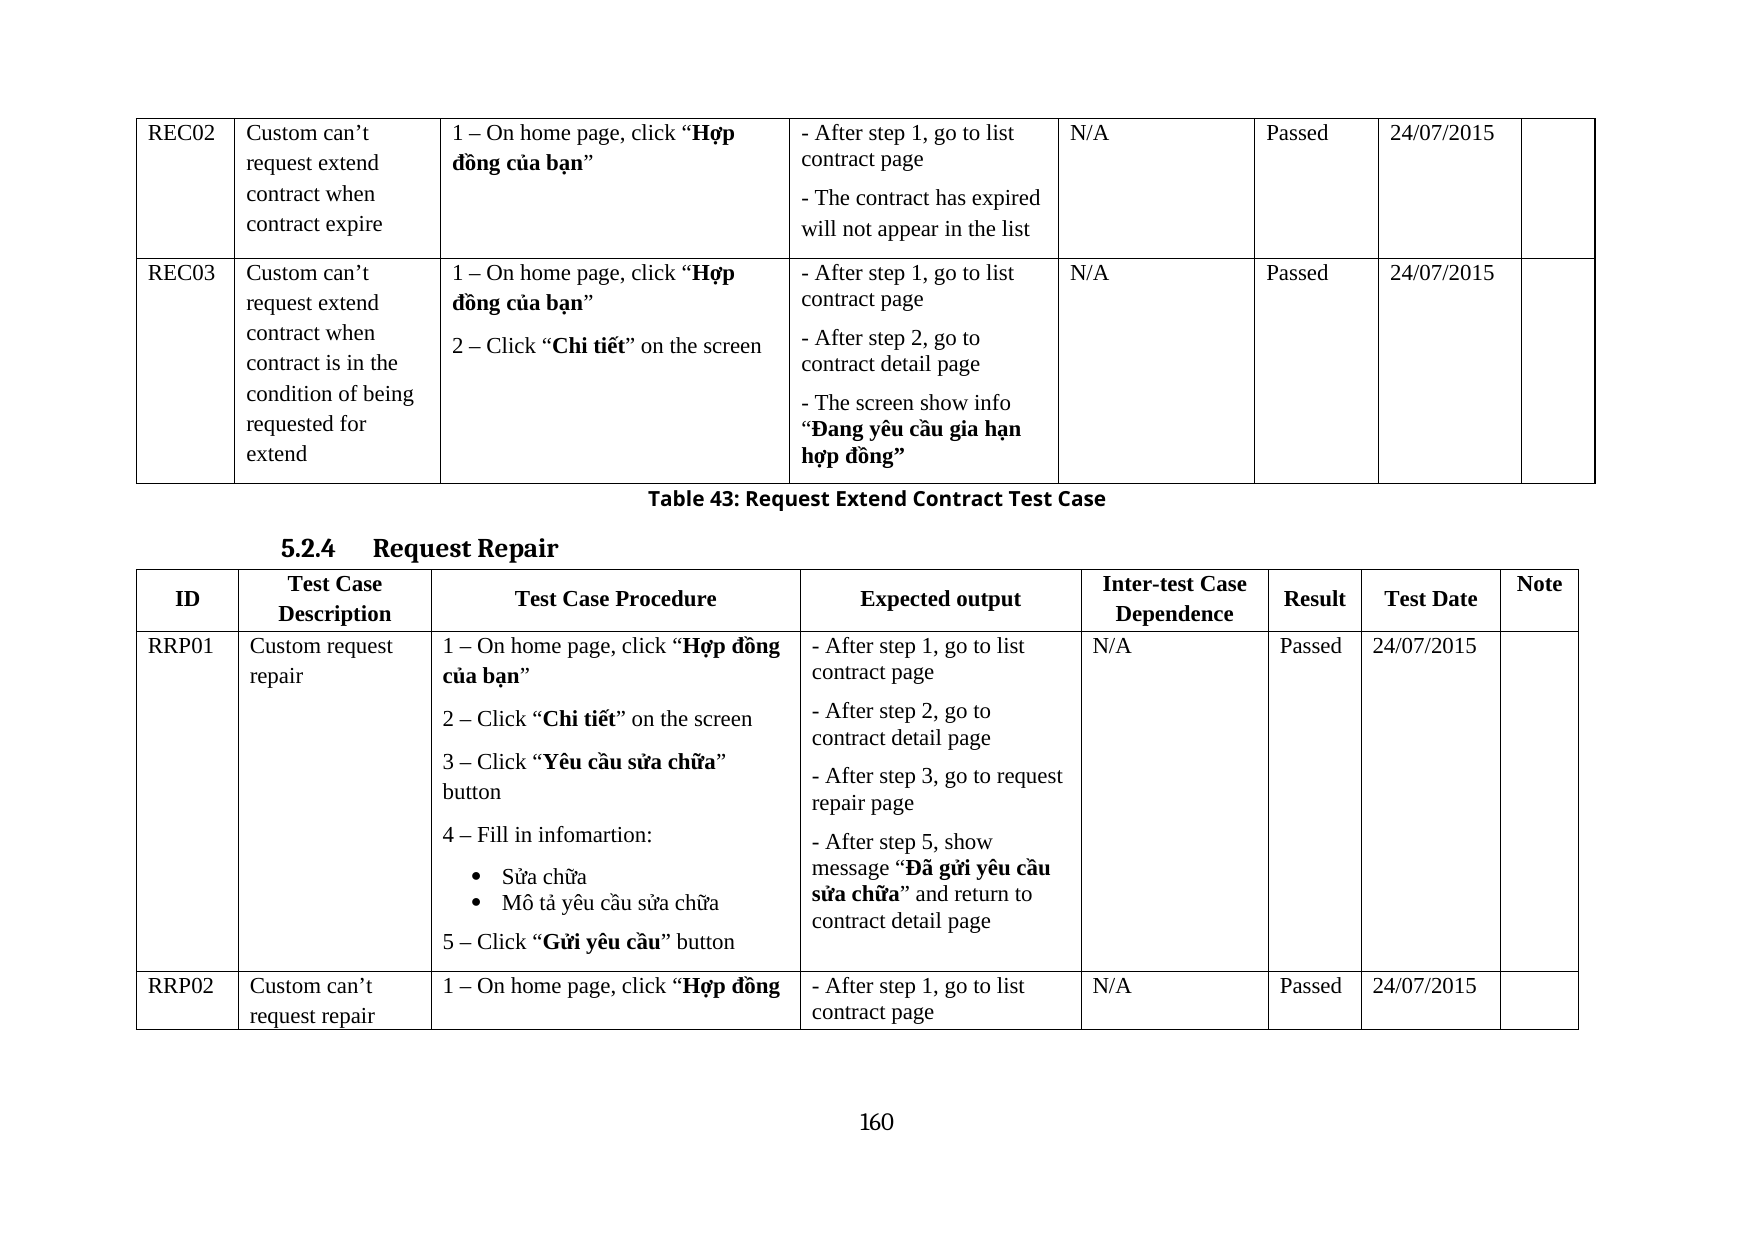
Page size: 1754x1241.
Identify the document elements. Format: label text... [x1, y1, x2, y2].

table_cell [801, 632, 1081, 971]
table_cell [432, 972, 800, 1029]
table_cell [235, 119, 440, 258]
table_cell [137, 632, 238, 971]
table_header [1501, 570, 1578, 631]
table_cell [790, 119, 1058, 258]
text Table : Request Extend Contract Test Case [148, 484, 1606, 513]
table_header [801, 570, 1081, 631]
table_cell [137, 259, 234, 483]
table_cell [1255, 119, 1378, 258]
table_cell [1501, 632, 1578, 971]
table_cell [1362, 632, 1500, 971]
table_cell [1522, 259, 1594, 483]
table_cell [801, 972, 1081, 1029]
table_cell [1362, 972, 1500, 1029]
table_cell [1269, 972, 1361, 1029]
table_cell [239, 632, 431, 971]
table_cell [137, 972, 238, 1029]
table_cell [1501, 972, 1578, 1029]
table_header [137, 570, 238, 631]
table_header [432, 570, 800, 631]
subtitle Request Repair [281, 533, 1606, 564]
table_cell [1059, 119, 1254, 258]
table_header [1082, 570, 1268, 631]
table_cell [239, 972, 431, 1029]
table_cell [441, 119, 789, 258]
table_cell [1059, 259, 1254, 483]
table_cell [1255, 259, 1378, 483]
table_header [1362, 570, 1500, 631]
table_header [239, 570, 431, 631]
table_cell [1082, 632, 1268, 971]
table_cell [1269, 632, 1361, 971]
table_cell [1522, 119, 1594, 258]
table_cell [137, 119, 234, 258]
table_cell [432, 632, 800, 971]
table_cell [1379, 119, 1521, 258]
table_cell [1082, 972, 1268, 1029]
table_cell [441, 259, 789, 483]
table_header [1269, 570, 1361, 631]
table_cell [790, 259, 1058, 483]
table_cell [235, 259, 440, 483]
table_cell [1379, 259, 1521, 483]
